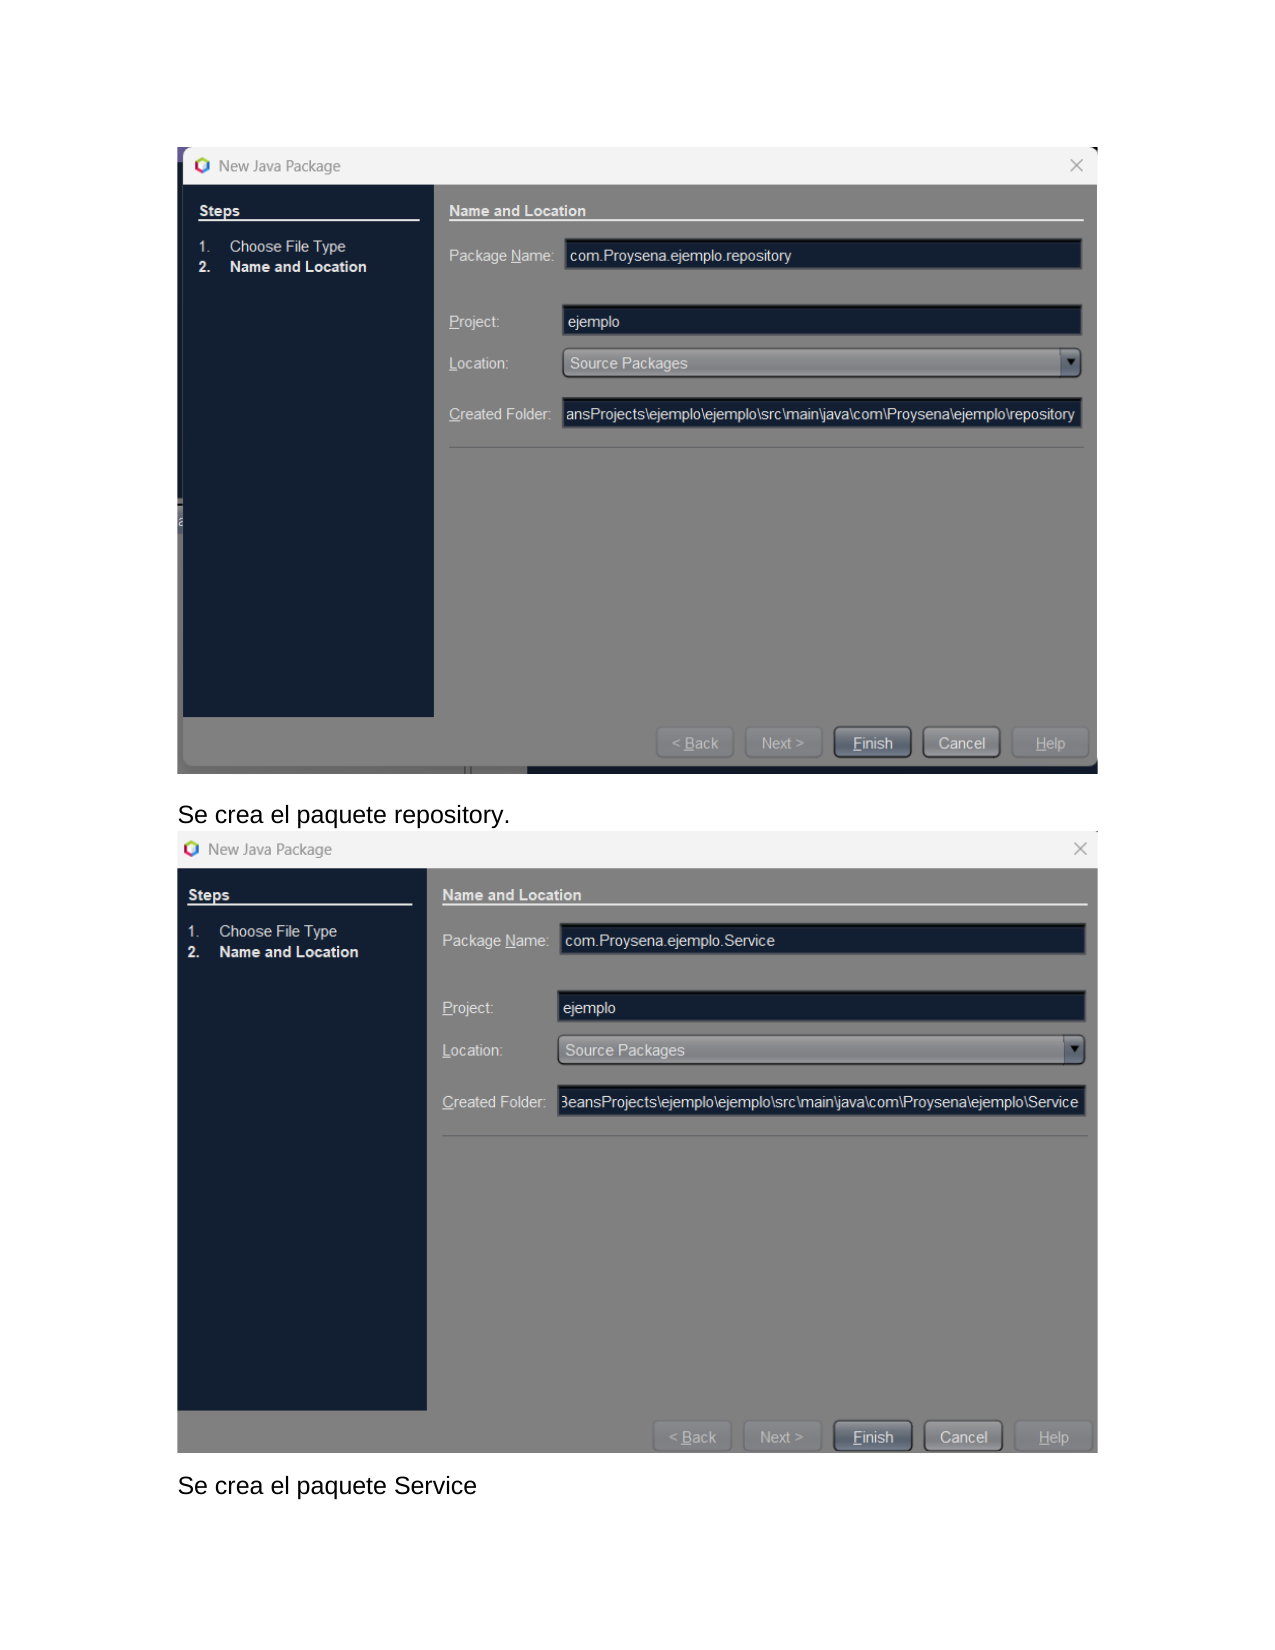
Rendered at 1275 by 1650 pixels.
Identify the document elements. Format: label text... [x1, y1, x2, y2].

picture [177, 831, 1098, 1453]
picture [177, 147, 1098, 774]
text Se crea el paquete Service [177, 1471, 1098, 1499]
subtitle Se crea el paquete repository. [177, 801, 1098, 829]
